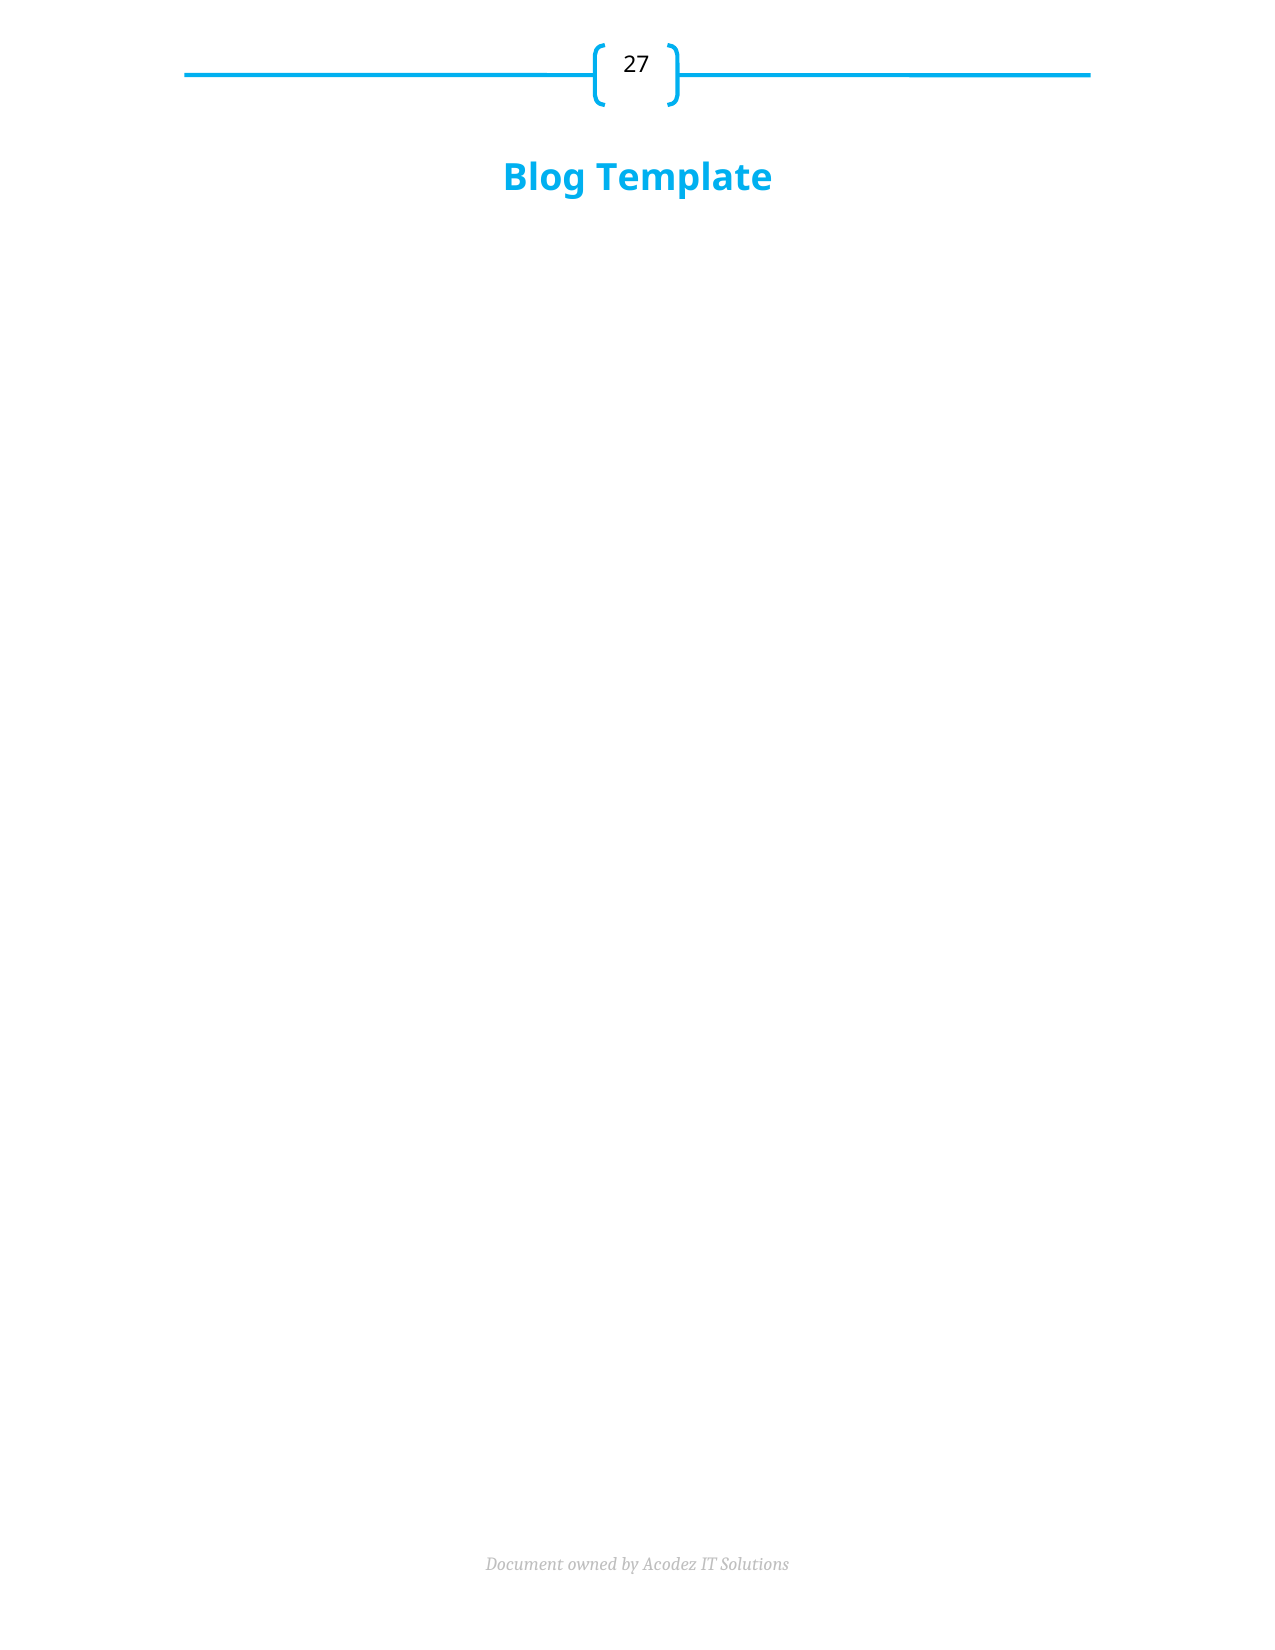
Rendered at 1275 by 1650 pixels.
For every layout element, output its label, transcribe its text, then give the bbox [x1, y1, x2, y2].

subtitle Blog Template [150, 150, 1125, 201]
